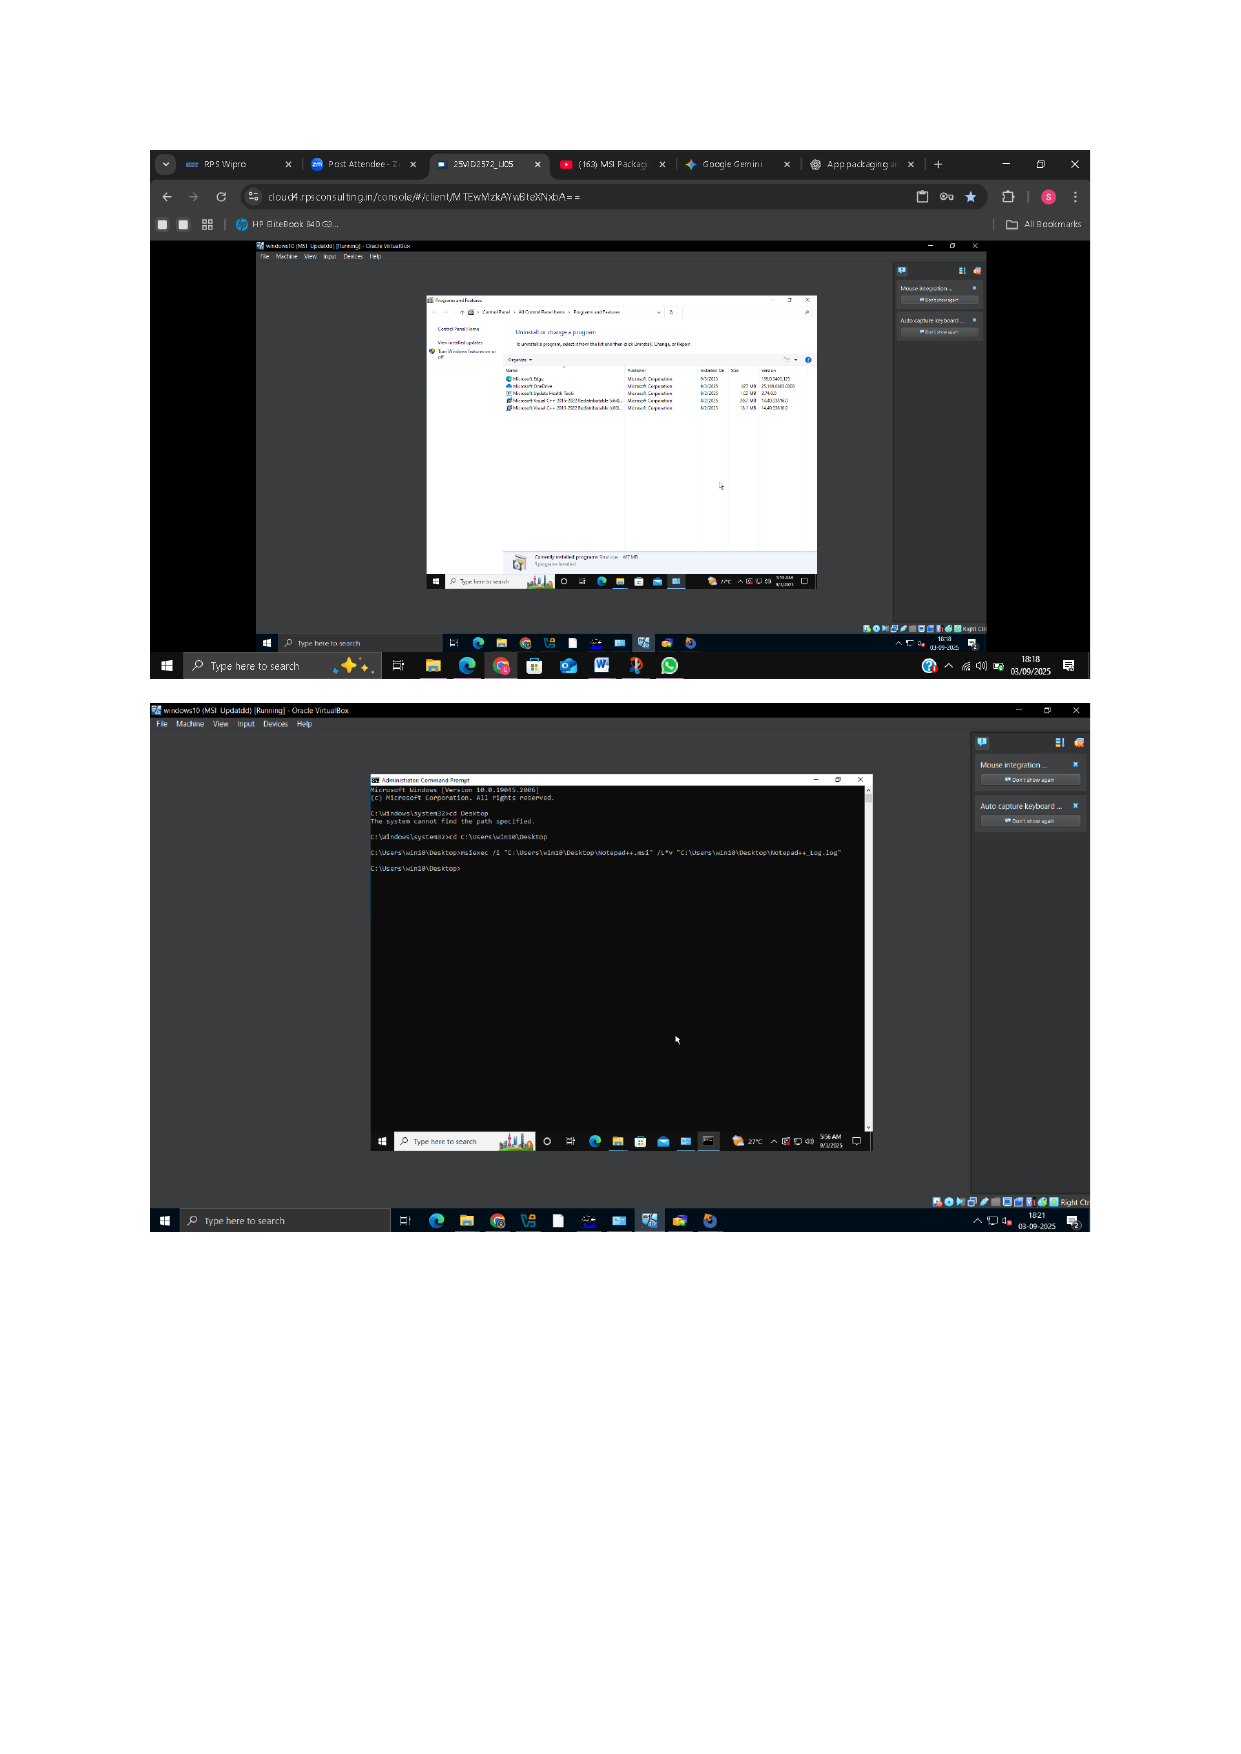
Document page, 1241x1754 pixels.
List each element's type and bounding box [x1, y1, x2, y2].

picture [150, 150, 1091, 679]
picture [150, 703, 1091, 1232]
